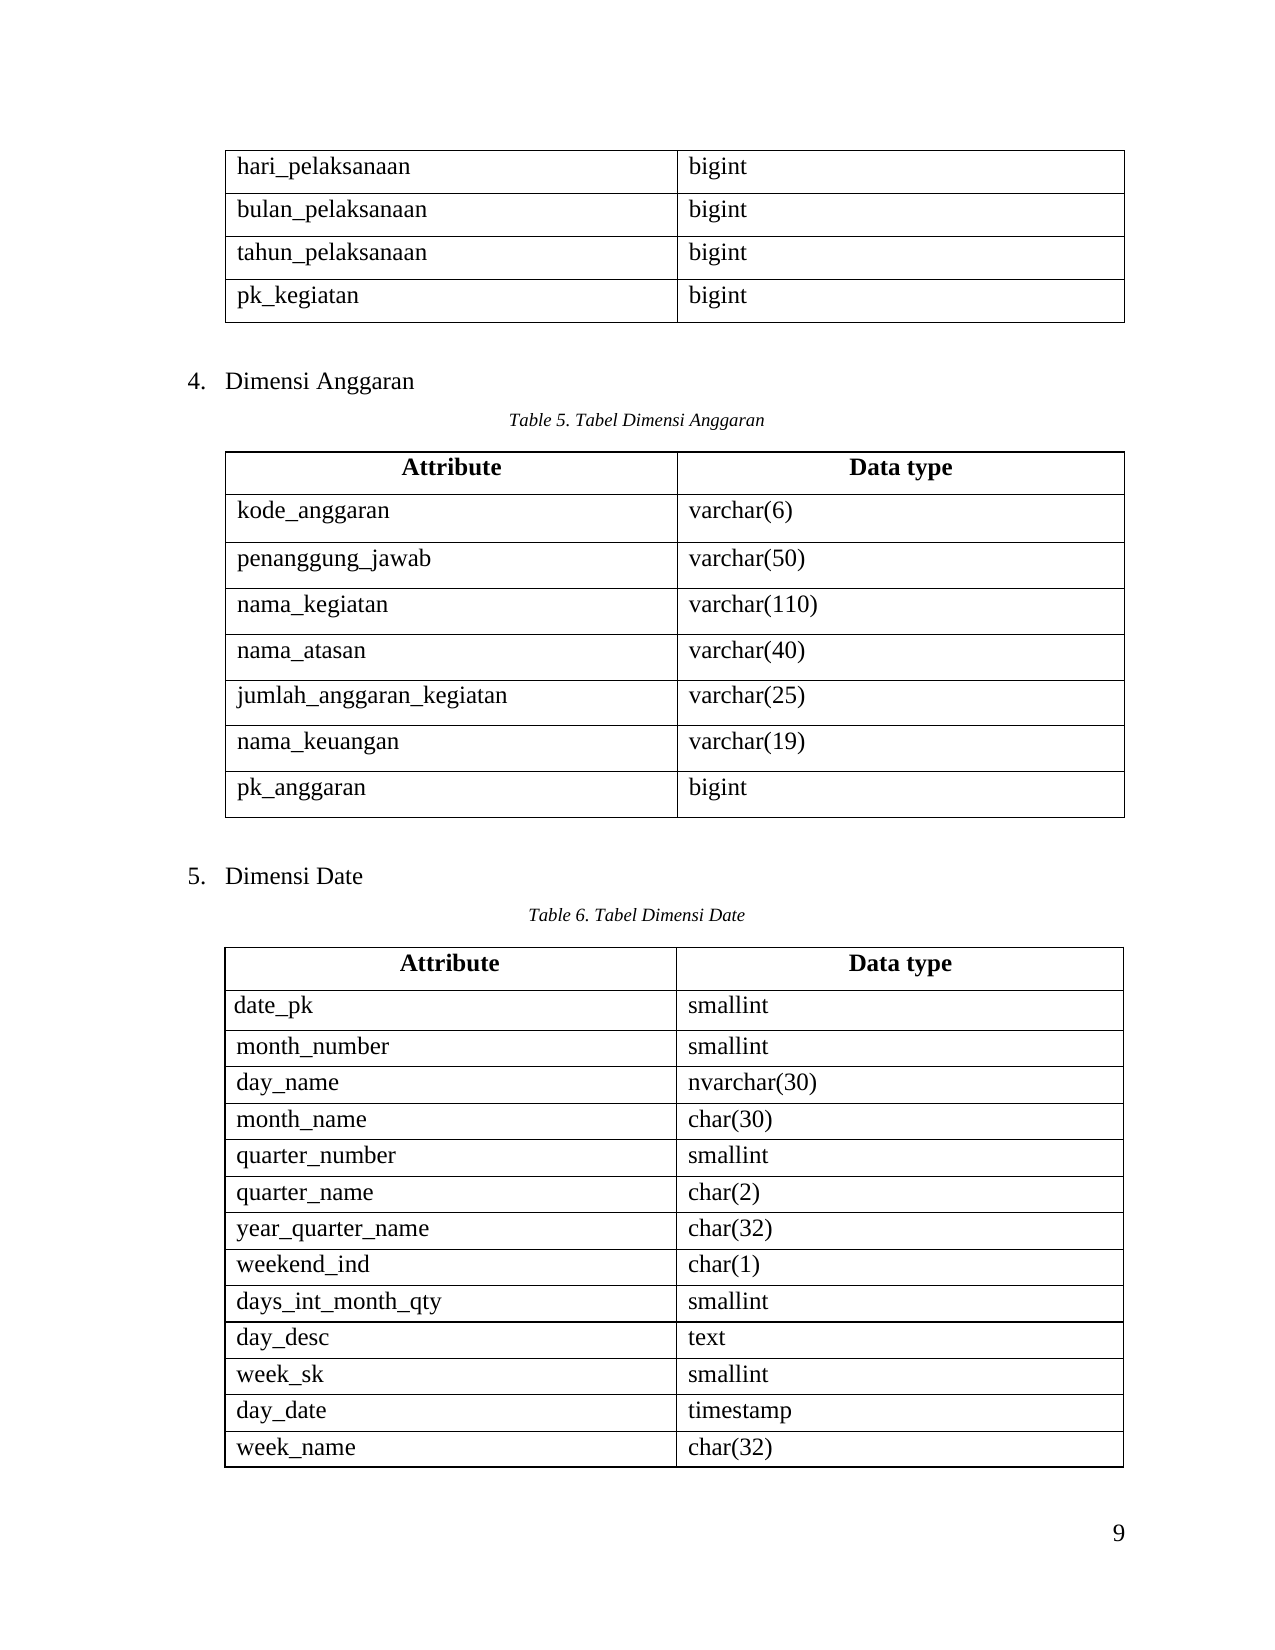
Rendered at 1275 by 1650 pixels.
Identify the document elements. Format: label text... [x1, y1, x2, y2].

table_cell smallint [677, 991, 1123, 1030]
table_cell varchar(110) [678, 589, 1124, 634]
table_cell quarter_name [226, 1177, 676, 1212]
table_cell week_sk [226, 1359, 676, 1394]
table_cell bigint [678, 194, 1124, 236]
table_cell bigint [678, 151, 1124, 193]
table_cell pk_kegiatan [226, 280, 677, 322]
table_cell hari_pelaksanaan [226, 151, 677, 193]
table_cell varchar(19) [678, 726, 1124, 771]
table_cell smallint [677, 1286, 1123, 1321]
text Table 5. Tabel Dimensi Anggaran [150, 409, 1125, 431]
table_cell char(2) [677, 1177, 1123, 1212]
table_cell quarter_number [226, 1140, 676, 1176]
table_cell varchar(40) [678, 635, 1124, 679]
table_cell nama_kegiatan [226, 589, 677, 634]
table_cell varchar(25) [678, 681, 1124, 725]
table_cell varchar(50) [678, 543, 1124, 588]
table_cell month_name [226, 1104, 676, 1139]
table_cell nama_atasan [226, 635, 677, 679]
table_cell bigint [678, 772, 1124, 817]
table_cell varchar(6) [678, 495, 1124, 542]
table_cell tahun_pelaksanaan [226, 237, 677, 279]
table_cell bigint [678, 280, 1124, 322]
list Dimensi Anggaran [187, 366, 1125, 394]
table_cell day_date [226, 1395, 676, 1431]
table_cell year_quarter_name [226, 1213, 676, 1248]
list Dimensi Date [187, 861, 1125, 890]
table_header Data type [678, 453, 1124, 494]
text Table 6. Tabel Dimensi Date [150, 904, 1125, 926]
table_cell smallint [677, 1359, 1123, 1394]
table_cell char(32) [677, 1432, 1123, 1466]
table_cell week_name [226, 1432, 676, 1466]
table_cell smallint [677, 1031, 1123, 1066]
table_cell nvarchar(30) [677, 1067, 1123, 1103]
table_cell date_pk [226, 991, 676, 1030]
table_cell month_number [226, 1031, 676, 1066]
table_cell jumlah_anggaran_kegiatan [226, 681, 677, 725]
table_cell char(30) [677, 1104, 1123, 1139]
table_header Attribute [226, 948, 676, 989]
table_cell bulan_pelaksanaan [226, 194, 677, 236]
table_cell bigint [678, 237, 1124, 279]
table_header Data type [677, 948, 1123, 989]
table_cell char(1) [677, 1250, 1123, 1285]
table_cell penanggung_jawab [226, 543, 677, 588]
table_cell text [677, 1323, 1123, 1358]
table_cell kode_anggaran [226, 495, 677, 542]
table_cell nama_keuangan [226, 726, 677, 771]
table_header Attribute [226, 453, 677, 494]
table_cell smallint [677, 1140, 1123, 1176]
table_cell pk_anggaran [226, 772, 677, 817]
table_cell char(32) [677, 1213, 1123, 1248]
table_cell day_name [226, 1067, 676, 1103]
table_cell days_int_month_qty [226, 1286, 676, 1321]
table_cell day_desc [226, 1323, 676, 1358]
table_cell timestamp [677, 1395, 1123, 1431]
table_cell weekend_ind [226, 1250, 676, 1285]
